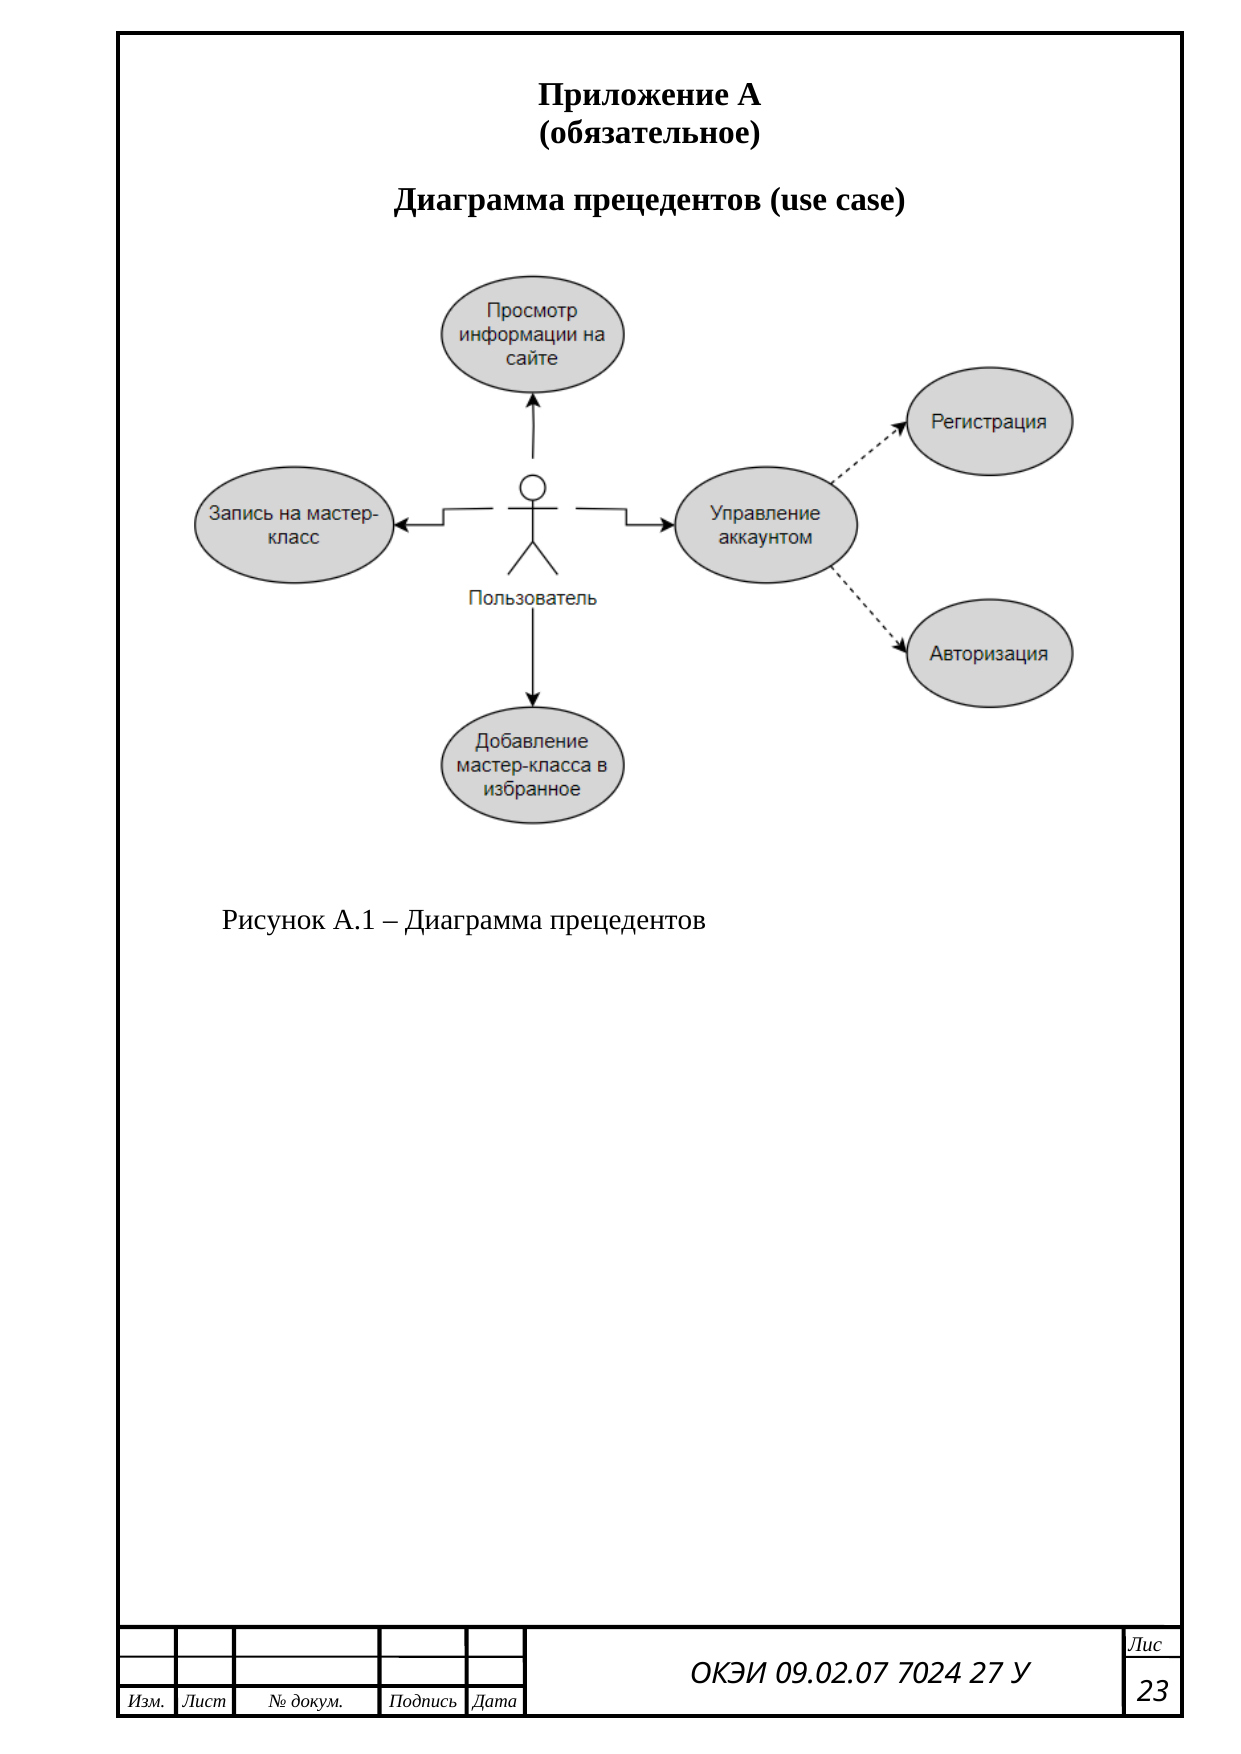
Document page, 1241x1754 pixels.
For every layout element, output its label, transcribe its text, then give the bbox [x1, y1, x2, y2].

text Рисунок А.1 – Диаграмма прецедентов [148, 903, 1152, 936]
text Приложение А [148, 74, 1152, 112]
text Диаграмма прецедентов (use case) [148, 180, 1152, 218]
text (обязательное) [148, 112, 1152, 151]
picture [148, 247, 1152, 903]
